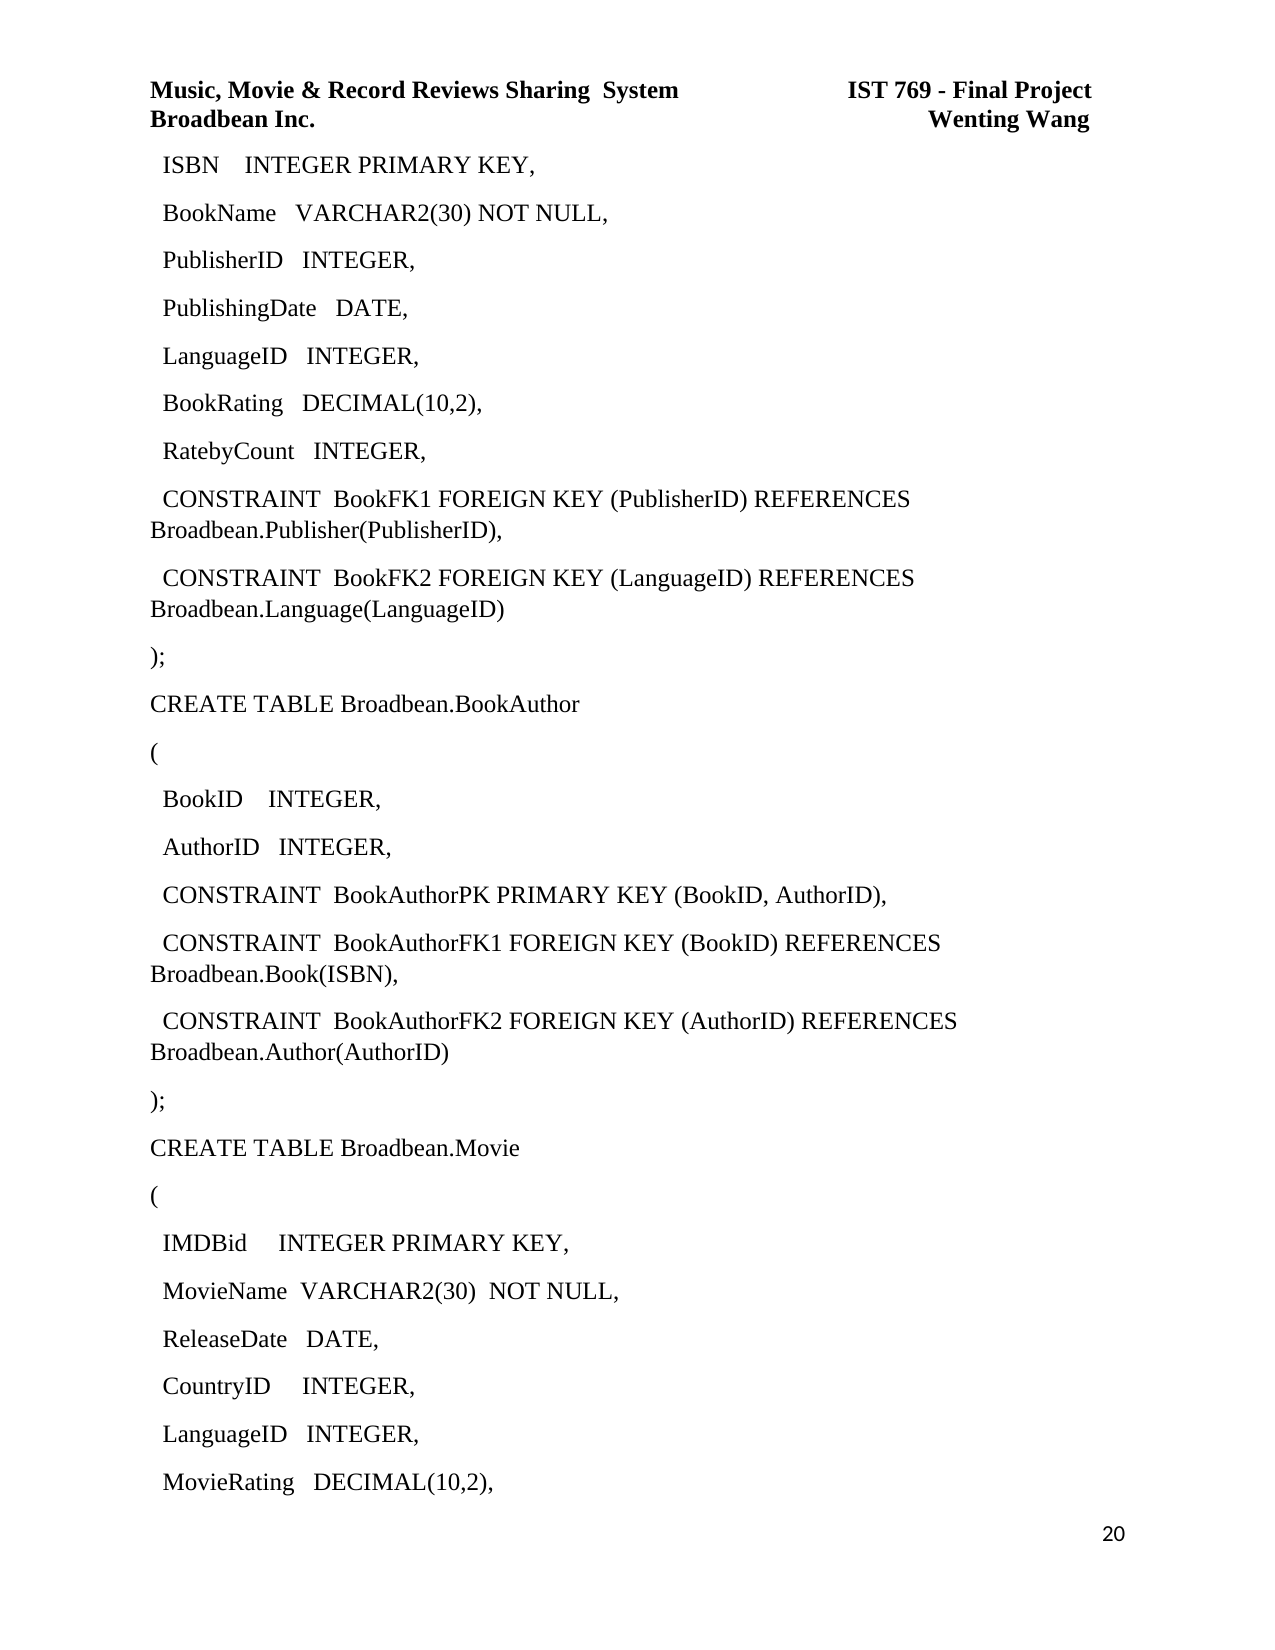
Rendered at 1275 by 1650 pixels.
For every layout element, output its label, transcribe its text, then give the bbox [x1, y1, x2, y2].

text AuthorID INTEGER, [150, 832, 1125, 861]
text CREATE TABLE Broadbean.Movie [150, 1133, 1125, 1162]
text PublishingDate DATE, [150, 293, 1125, 322]
text ( [150, 1181, 1125, 1209]
text ); [150, 1085, 1125, 1114]
text CONSTRAINT BookAuthorPK PRIMARY KEY (BookID, AuthorID), [150, 880, 1125, 909]
text CONSTRAINT BookAuthorFK2 FOREIGN KEY (AuthorID) REFERENCES Broadbean.Author(AuthorID) [150, 1006, 1125, 1066]
text CONSTRAINT BookFK2 FOREIGN KEY (LanguageID) REFERENCES Broadbean.Language(LanguageID) [150, 563, 1125, 622]
text ( [150, 737, 1125, 766]
text PublisherID INTEGER, [150, 245, 1125, 274]
text CONSTRAINT BookFK1 FOREIGN KEY (PublisherID) REFERENCES Broadbean.Publisher(PublisherID), [150, 484, 1125, 544]
text MovieRating DECIMAL(10,2), [150, 1467, 1125, 1496]
text MovieName VARCHAR2(30) NOT NULL, [150, 1276, 1125, 1305]
text CountryID INTEGER, [150, 1371, 1125, 1400]
text LanguageID INTEGER, [150, 341, 1125, 369]
text CONSTRAINT BookAuthorFK1 FOREIGN KEY (BookID) REFERENCES Broadbean.Book(ISBN), [150, 928, 1125, 987]
text ISBN INTEGER PRIMARY KEY, [150, 150, 1125, 179]
text BookID INTEGER, [150, 784, 1125, 813]
text ); [150, 641, 1125, 670]
text ReleaseDate DATE, [150, 1324, 1125, 1352]
text CREATE TABLE Broadbean.BookAuthor [150, 689, 1125, 718]
text RatebyCount INTEGER, [150, 436, 1125, 465]
text IMDBid INTEGER PRIMARY KEY, [150, 1228, 1125, 1257]
text LanguageID INTEGER, [150, 1419, 1125, 1448]
text BookRating DECIMAL(10,2), [150, 388, 1125, 417]
text BookName VARCHAR2(30) NOT NULL, [150, 198, 1125, 226]
